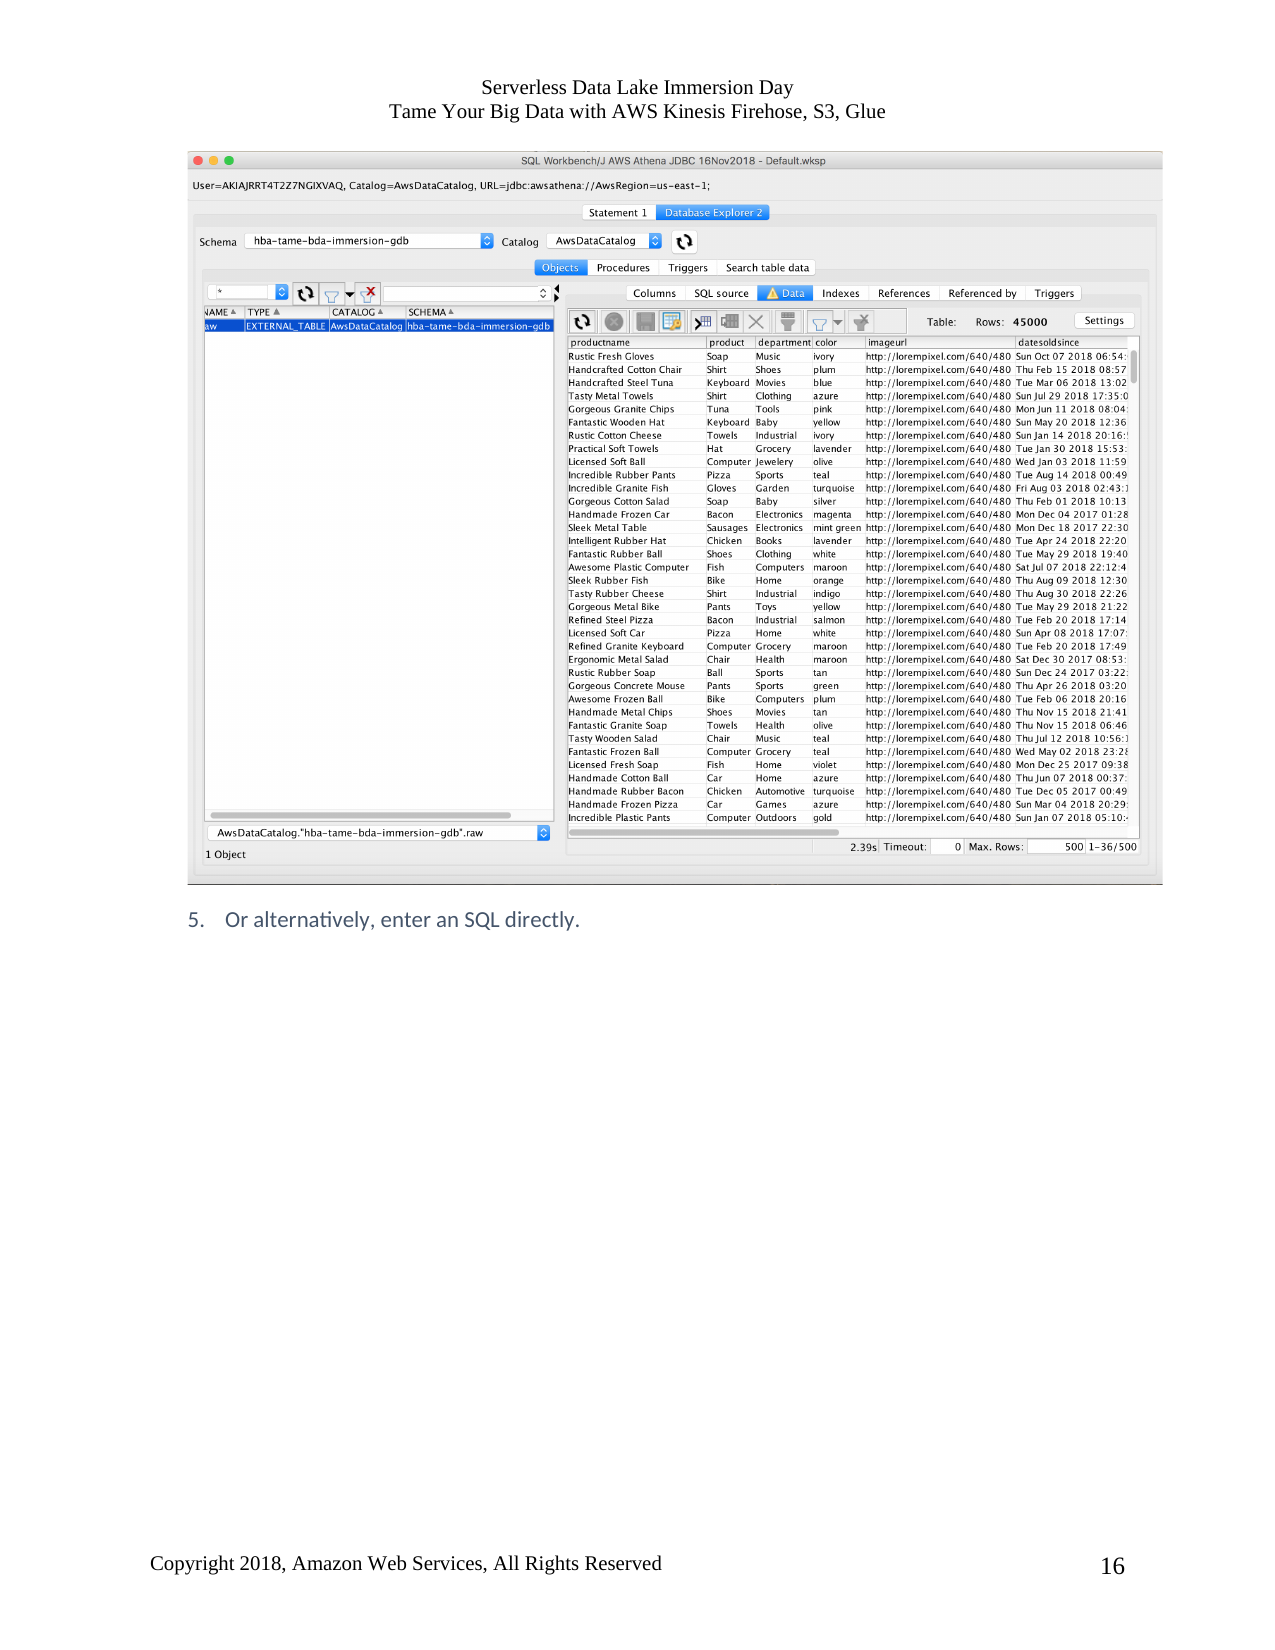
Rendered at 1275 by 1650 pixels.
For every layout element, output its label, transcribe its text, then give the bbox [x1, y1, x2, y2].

picture [187, 151, 1163, 885]
list Or alternatively, enter an SQL directly. [187, 906, 1125, 933]
